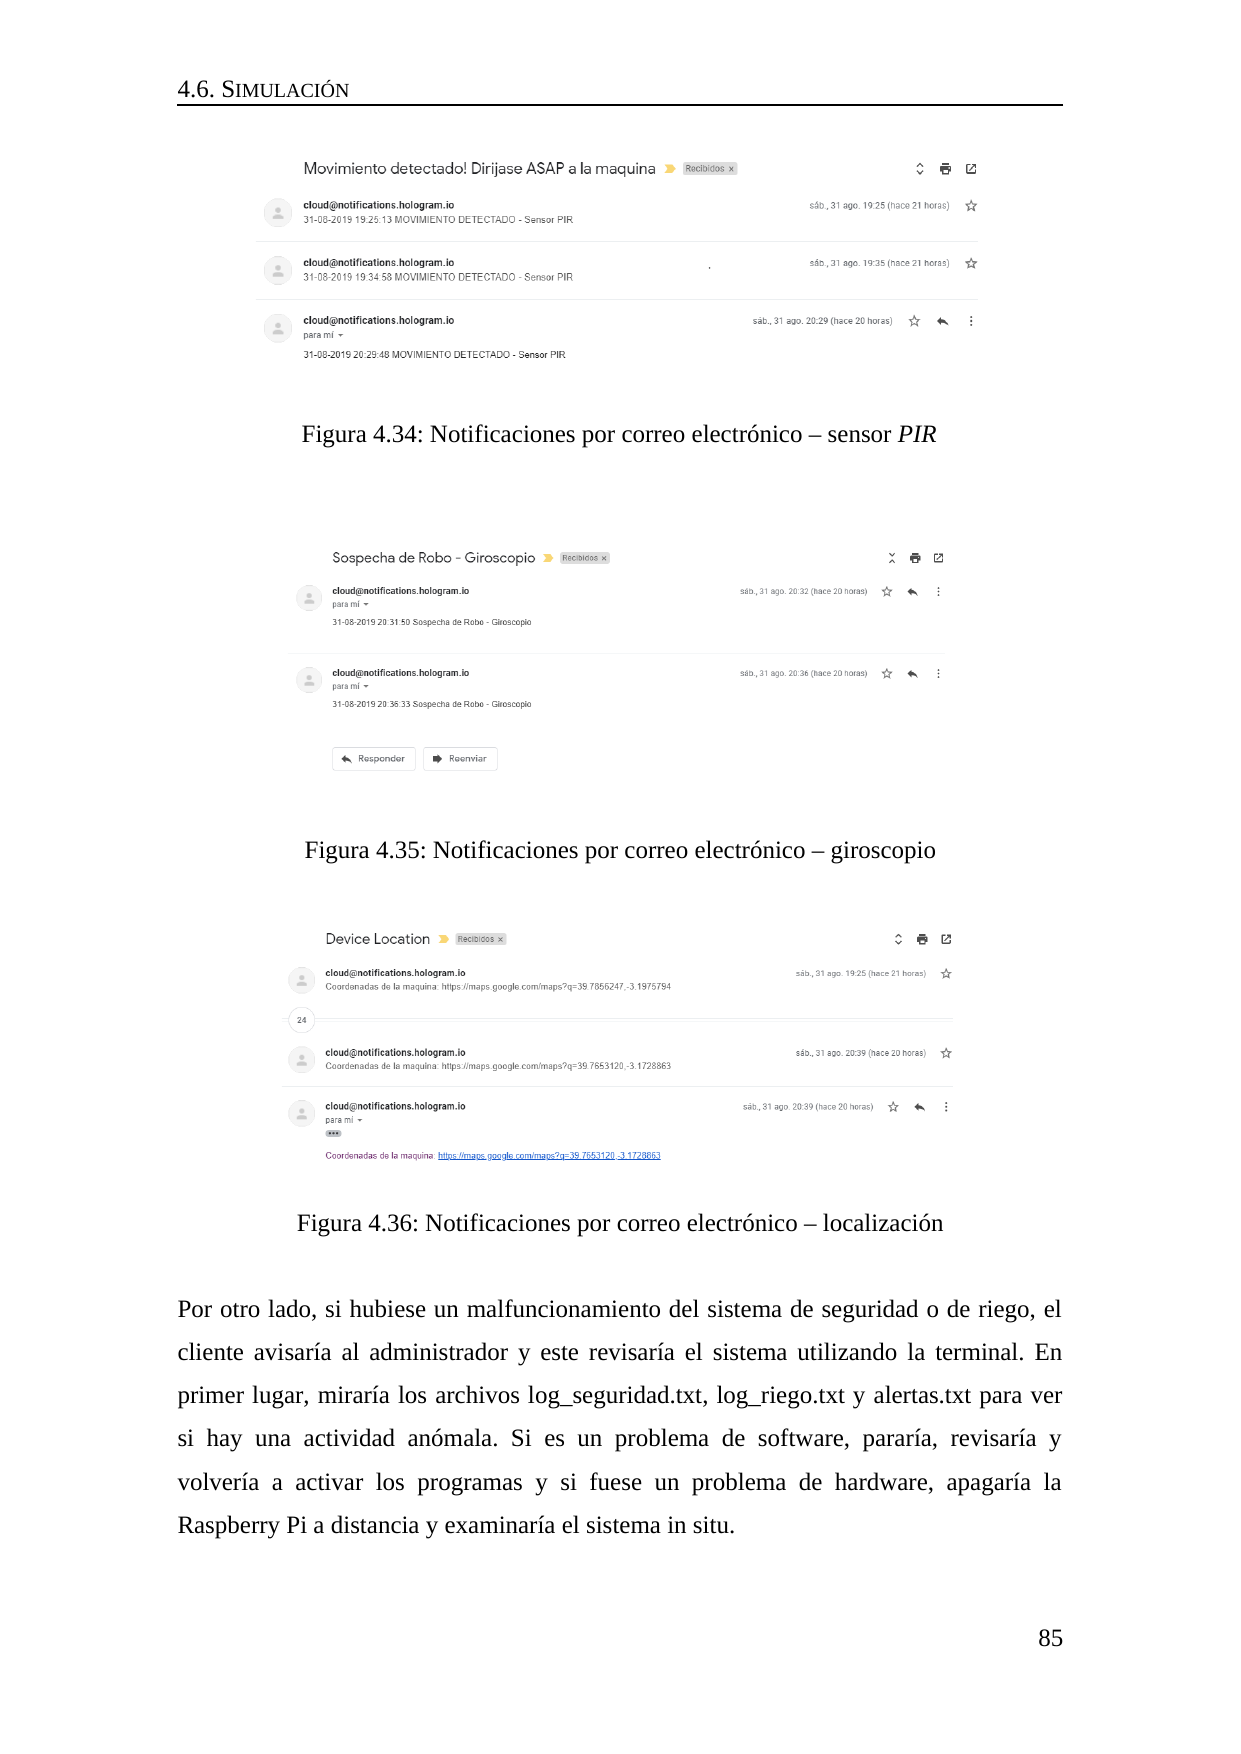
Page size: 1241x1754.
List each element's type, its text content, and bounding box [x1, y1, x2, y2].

picture [255, 147, 985, 389]
picture [281, 921, 959, 1178]
text Figura 4.36: Notificaciones por correo electrónico – localización [177, 1208, 1063, 1237]
text Figura 4.34: Notificaciones por correo electrónico – sensor PIR [177, 419, 1063, 448]
picture [287, 537, 953, 805]
text Figura 4.35: Notificaciones por correo electrónico – giroscopio [177, 835, 1063, 864]
text Por otro lado, si hubiese un malfuncionamiento del sistema de seguridad o de riego, el cliente avisaría al administrador y este revisaría el sistema utilizando la terminal. En primer lugar, miraría los archivos log_seguridad.txt, log_riego.txt y alertas.txt para ver si hay una actividad anómala. Si es un problema de software, pararía, revisaría y volvería a activar los programas y si fuese un problema de hardware, apagaría la Raspberry Pi a distancia y examinaría el sistema in situ. [177, 1294, 1063, 1538]
